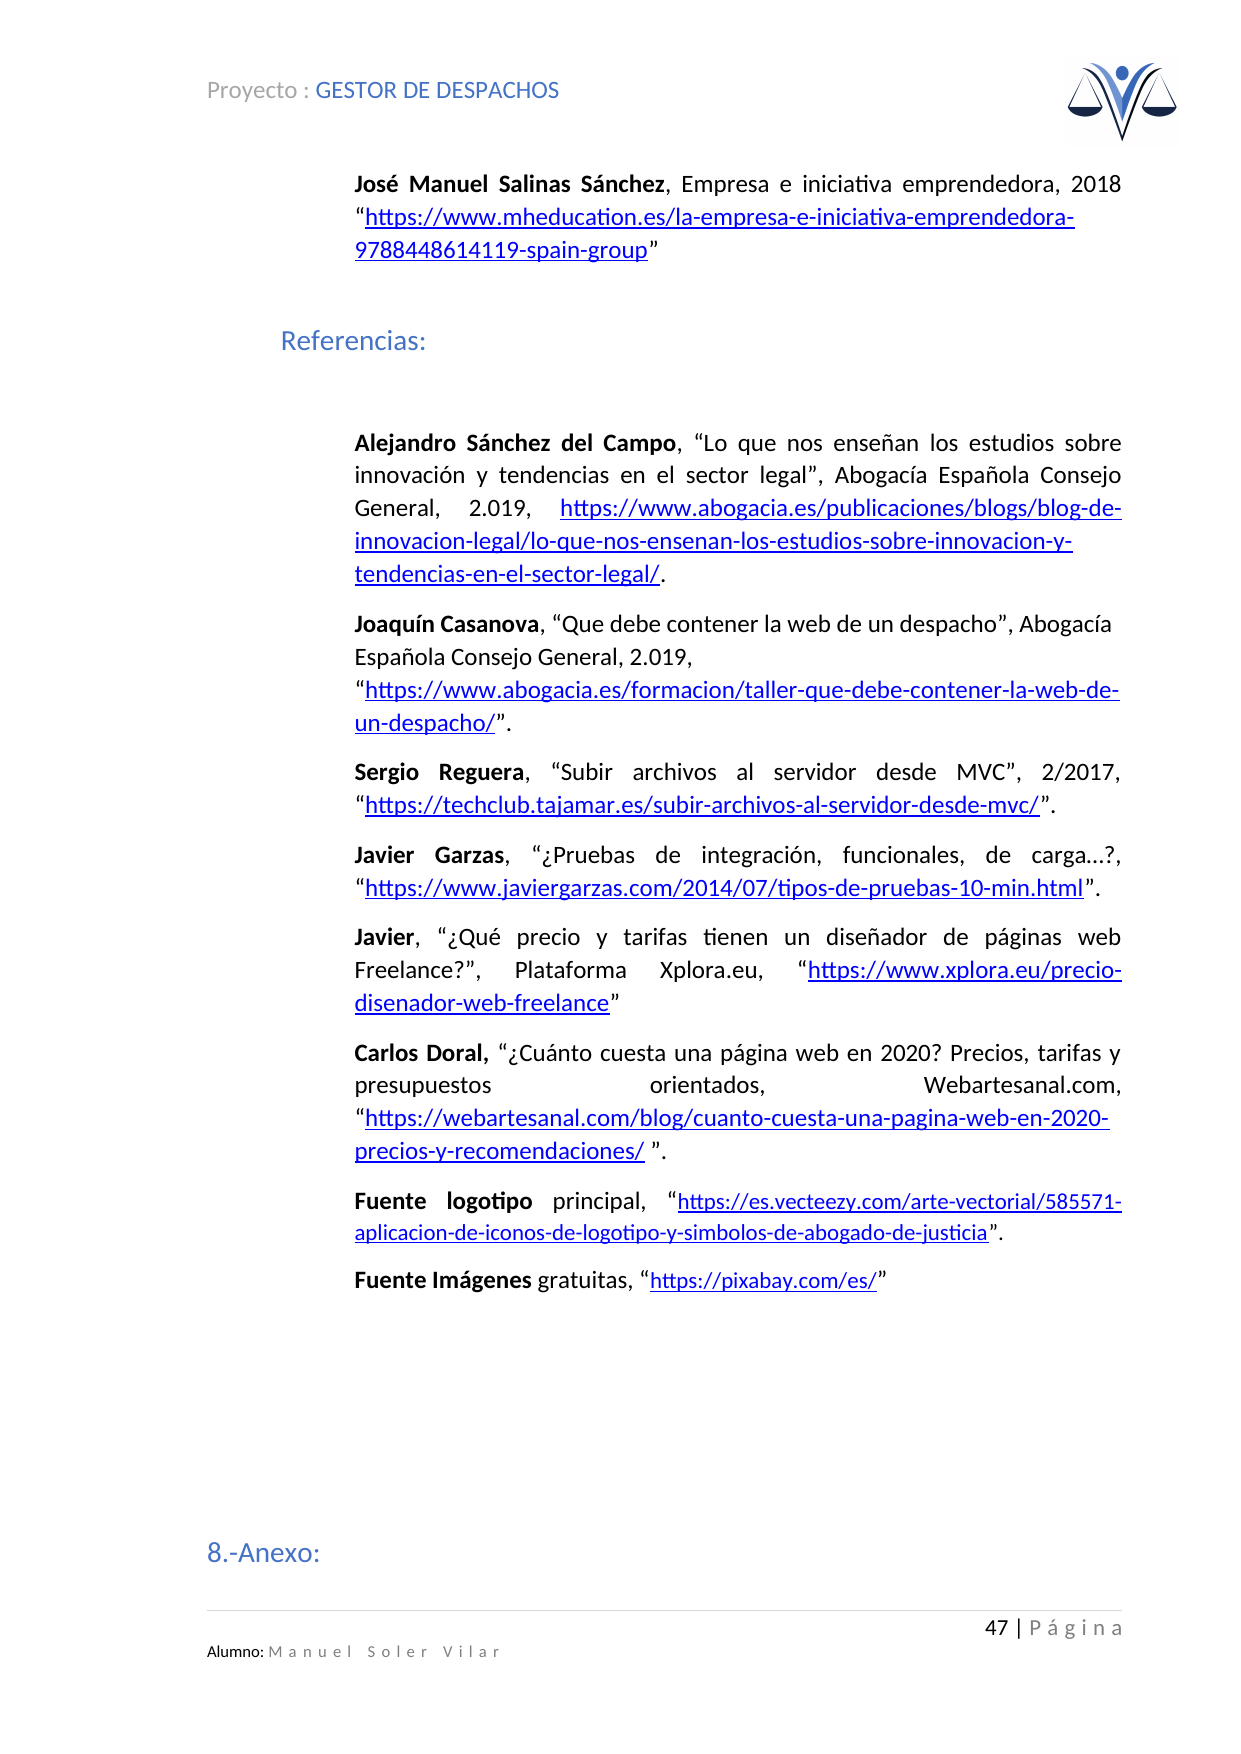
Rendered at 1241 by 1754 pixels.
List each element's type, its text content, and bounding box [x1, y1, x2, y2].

text Sergio Reguera, “Subir archivos al servidor desde MVC”, 2/2017, “https://techclub.tajamar.es/subir-archivos-al-servidor-desde-mvc/”. [354, 756, 1122, 820]
picture [1065, 56, 1181, 147]
text José Manuel Salinas Sánchez, Empresa e iniciativa emprendedora, 2018 “https://www.mheducation.es/la-empresa-e-iniciativa-emprendedora-9788448614119-spain-group” [354, 168, 1122, 264]
text Joaquín Casanova, “Que debe contener la web de un despacho”, Abogacía Española Consejo General, 2.019, “https://www.abogacia.es/formacion/taller-que-debe-contener-la-web-de-un-despacho/”. [354, 608, 1122, 737]
text Carlos Doral, “¿Cuánto cuesta una página web en 2020? Precios, tarifas y presupuestos orientados, Webartesanal.com, “https://webartesanal.com/blog/cuanto-cuesta-una-pagina-web-en-2020-precios-y-recomendaciones/ ”. [354, 1037, 1122, 1166]
text 8.-Anexo: [207, 1534, 1122, 1570]
text Referencias: [281, 322, 1122, 358]
text Javier, “¿Qué precio y tarifas tienen un diseñador de páginas web Freelance?”, Plataforma Xplora.eu, “https://www.xplora.eu/precio-disenador-web-freelance” [354, 921, 1122, 1018]
text Fuente Imágenes gratuitas, “https://pixabay.com/es/” [354, 1264, 1122, 1295]
text Alejandro Sánchez del Campo, “Lo que nos enseñan los estudios sobre innovación y tendencias en el sector legal”, Abogacía Española Consejo General, 2.019, https://www.abogacia.es/publicaciones/blogs/blog-de-innovacion-legal/lo-que-nos-ensenan-los-estudios-sobre-innovacion-y-tendencias-en-el-sector-legal/. [354, 427, 1122, 589]
text Javier Garzas, “¿Pruebas de integración, funcionales, de carga…?, “https://www.javiergarzas.com/2014/07/tipos-de-pruebas-10-min.html”. [354, 839, 1122, 902]
text Fuente logotipo principal, “https://es.vecteezy.com/arte-vectorial/585571-aplicacion-de-iconos-de-logotipo-y-simbolos-de-abogado-de-justicia”. [354, 1185, 1122, 1246]
